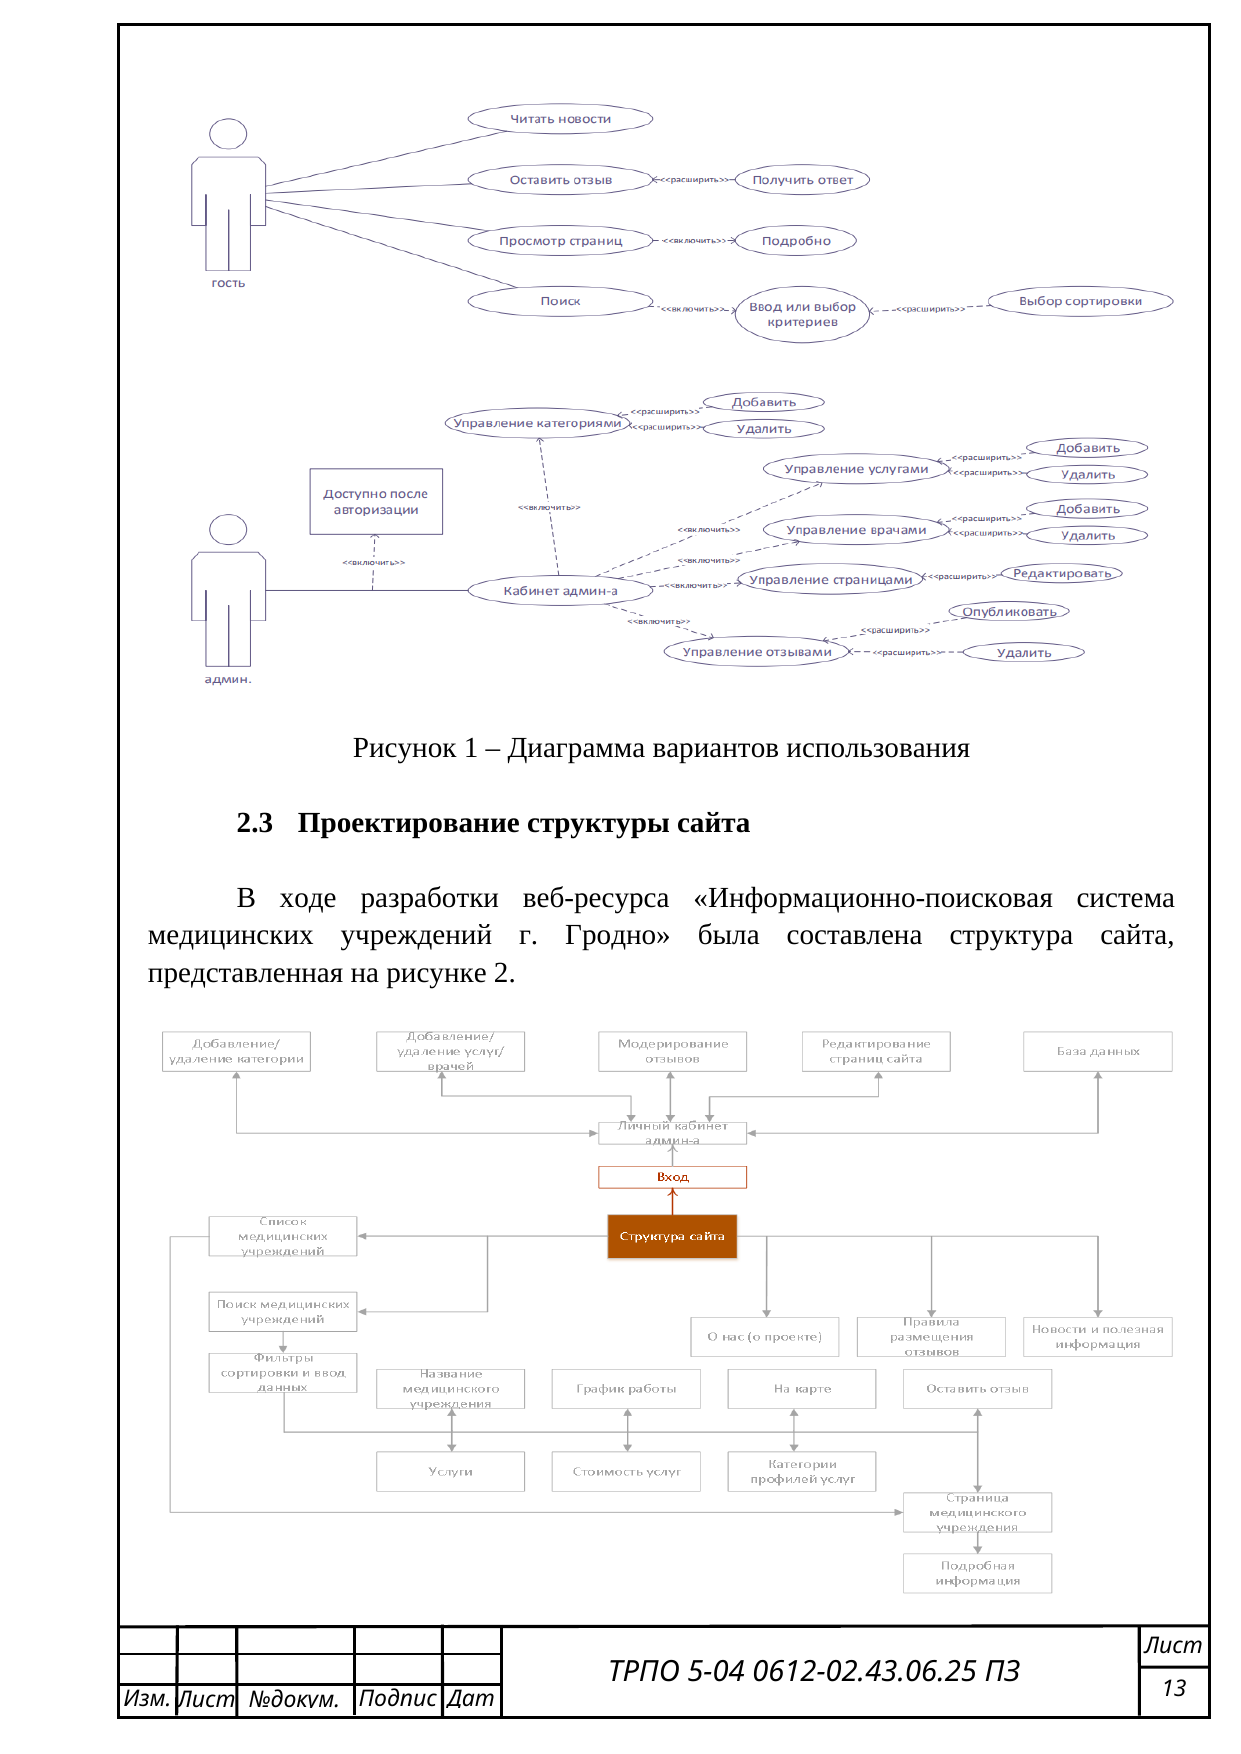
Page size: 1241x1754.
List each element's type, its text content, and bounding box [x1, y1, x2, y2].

picture [161, 96, 1176, 690]
list Рисунок 1 – Диаграмма вариантов использования [148, 727, 1175, 764]
list Проектирование структуры сайта [148, 802, 1175, 839]
picture [160, 1025, 1176, 1594]
list В ходе разработки веб-ресурса «Информационно-поисковая система медицинских учреждений г. Гродно» была составлена структура сайта, представленная на рисунке 2. [148, 877, 1175, 989]
